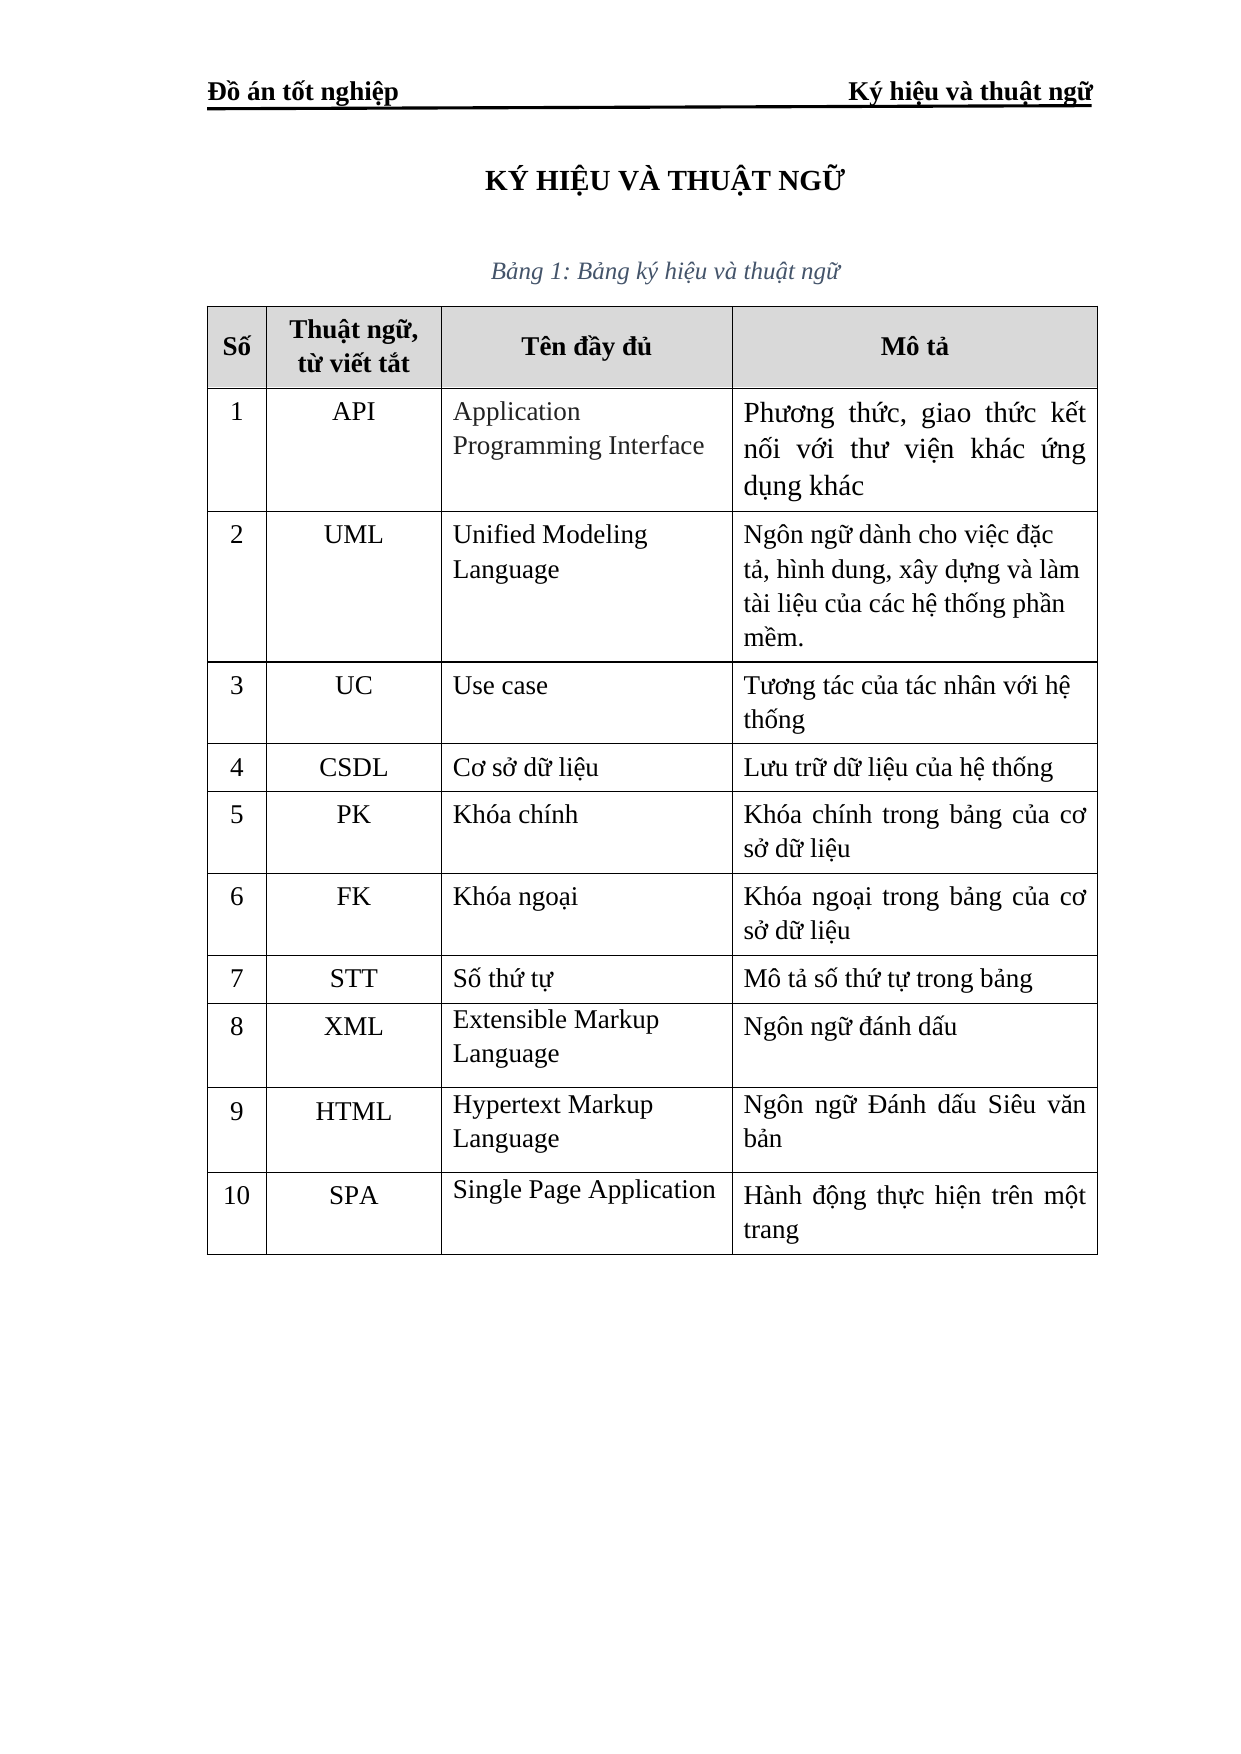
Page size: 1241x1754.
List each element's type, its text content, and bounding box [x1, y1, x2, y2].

table_cell 10 [208, 1173, 266, 1254]
table_cell 8 [208, 1004, 266, 1087]
table_cell 7 [208, 956, 266, 1002]
table_cell XML [267, 1004, 441, 1087]
table_cell API [267, 389, 441, 511]
table_cell 5 [208, 792, 266, 873]
table_cell Use case [442, 663, 732, 743]
table_cell Ngôn ngữ dành cho việc đặc tả, hình dung, xây dựng và làm tài liệu của các hệ thống phần mềm. [733, 512, 1097, 661]
table_cell Khóa chính trong bảng của cơ sở dữ liệu [733, 792, 1097, 873]
table_cell HTML [267, 1088, 441, 1172]
table_cell Số thứ tự [442, 956, 732, 1002]
table_cell UC [267, 663, 441, 743]
table_cell Mô tả số thứ tự trong bảng [733, 956, 1097, 1002]
table_cell STT [267, 956, 441, 1002]
table_cell 6 [208, 874, 266, 955]
subtitle KÝ HIỆU VÀ THUẬT NGỮ [207, 163, 1123, 196]
table_header Thuật ngữ, từ viết tắt [267, 307, 441, 387]
table_cell UML [267, 512, 441, 661]
table_cell PK [267, 792, 441, 873]
table_cell Hành động thực hiện trên một trang [733, 1173, 1097, 1254]
table_cell FK [267, 874, 441, 955]
table_cell Hypertext Markup Language [442, 1088, 732, 1172]
table_cell 4 [208, 744, 266, 791]
table_cell Unified Modeling Language [442, 512, 732, 661]
table_cell Phương thức, giao thức kết nối với thư viện khác ứng dụng khác [733, 389, 1097, 511]
table_header Số [208, 307, 266, 387]
table_header Tên đầy đủ [442, 307, 732, 387]
table_cell Single Page Application [442, 1173, 732, 1254]
text Bảng 1: Bảng ký hiệu và thuật ngữ [207, 256, 1123, 285]
table_cell 9 [208, 1088, 266, 1172]
table_cell 2 [208, 512, 266, 661]
table_header Mô tả [733, 307, 1097, 387]
table_cell Khóa chính [442, 792, 732, 873]
table_cell Lưu trữ dữ liệu của hệ thống [733, 744, 1097, 791]
table_cell 3 [208, 663, 266, 743]
table_cell CSDL [267, 744, 441, 791]
table_cell Tương tác của tác nhân với hệ thống [733, 663, 1097, 743]
table_cell Extensible Markup Language [442, 1004, 732, 1087]
table_cell 1 [208, 389, 266, 511]
table_cell Khóa ngoại trong bảng của cơ sở dữ liệu [733, 874, 1097, 955]
table_cell Application Programming Interface [442, 389, 732, 511]
table_cell Khóa ngoại [442, 874, 732, 955]
table_cell Ngôn ngữ Đánh dấu Siêu văn bản [733, 1088, 1097, 1172]
table_cell Cơ sở dữ liệu [442, 744, 732, 791]
table_cell SPA [267, 1173, 441, 1254]
table_cell Ngôn ngữ đánh dấu [733, 1004, 1097, 1087]
